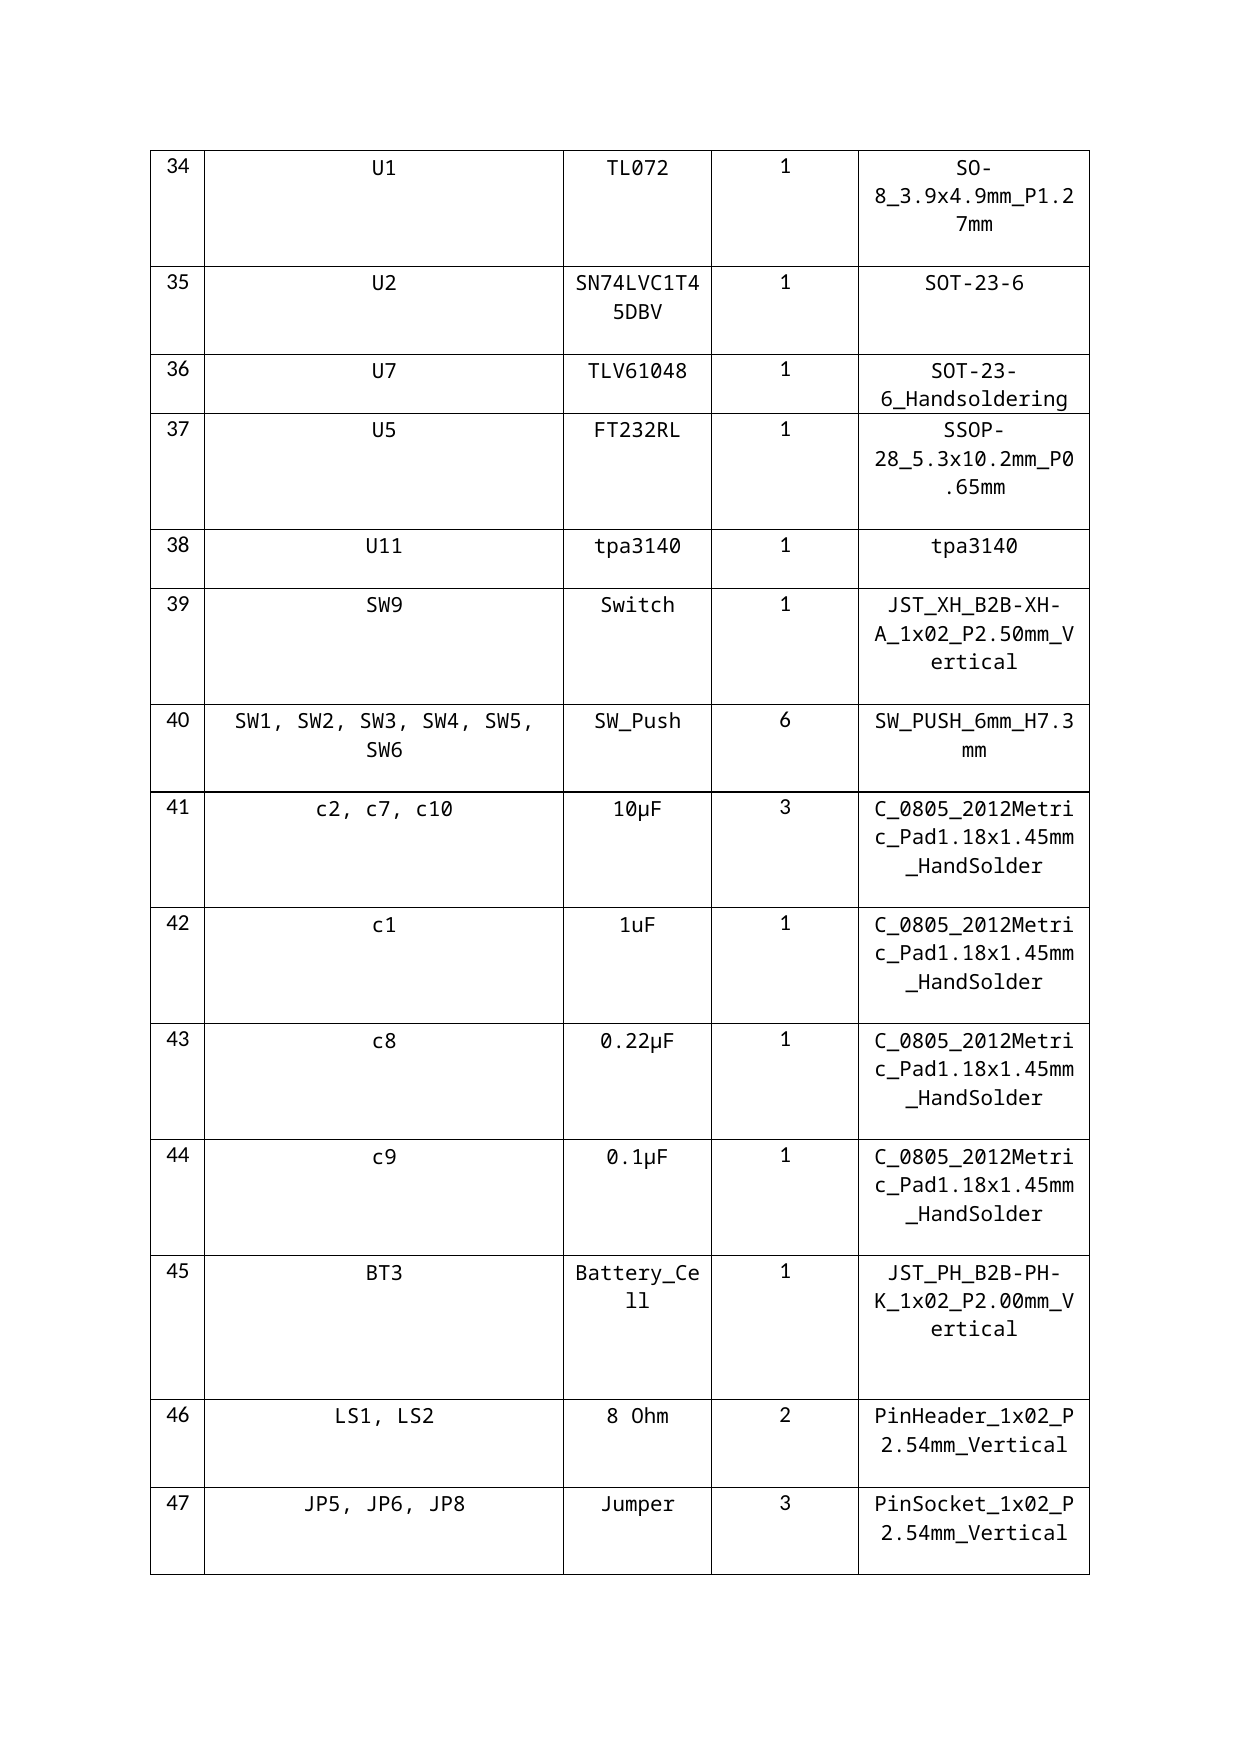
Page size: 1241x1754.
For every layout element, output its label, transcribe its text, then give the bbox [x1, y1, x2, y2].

table_cell U7 [205, 355, 563, 413]
table_cell C_0805_2012Metric_Pad1.18x1.45mm_HandSolder [859, 1140, 1089, 1255]
table_cell FT232RL [564, 414, 711, 529]
table_cell Switch [564, 589, 711, 704]
table_cell 43 [151, 1024, 204, 1139]
table_cell SW_Push [564, 705, 711, 791]
table_cell 0.22µF [564, 1024, 711, 1139]
table_cell 37 [151, 414, 204, 529]
table_cell 1 [712, 151, 858, 266]
table_cell 10µF [564, 793, 711, 907]
table_cell 1 [712, 908, 858, 1023]
table_cell SOT-23-6_Handsoldering [859, 355, 1089, 413]
table_cell C_0805_2012Metric_Pad1.18x1.45mm_HandSolder [859, 908, 1089, 1023]
table_cell tpa3140 [564, 530, 711, 588]
table_cell PinHeader_1x02_P2.54mm_Vertical [859, 1400, 1089, 1487]
table_cell 34 [151, 151, 204, 266]
table_cell 35 [151, 267, 204, 353]
table_cell c2, c7, c10 [205, 793, 563, 907]
table_cell 2 [712, 1400, 858, 1487]
table_cell SN74LVC1T45DBV [564, 267, 711, 353]
table_cell 47 [151, 1488, 204, 1574]
table_cell 3 [712, 1488, 858, 1574]
table_cell 1 [712, 530, 858, 588]
table_cell 36 [151, 355, 204, 413]
table_cell U1 [205, 151, 563, 266]
table_cell 3 [712, 793, 858, 907]
table_cell 44 [151, 1140, 204, 1255]
table_cell 45 [151, 1256, 204, 1399]
table_cell 1 [712, 589, 858, 704]
table_cell JP5, JP6, JP8 [205, 1488, 563, 1574]
table_cell 1 [712, 267, 858, 353]
table_cell SW1, SW2, SW3, SW4, SW5, SW6 [205, 705, 563, 791]
table_cell 1uF [564, 908, 711, 1023]
table_cell 1 [712, 414, 858, 529]
table_cell Jumper [564, 1488, 711, 1574]
table_cell C_0805_2012Metric_Pad1.18x1.45mm_HandSolder [859, 793, 1089, 907]
table_cell 0.1µF [564, 1140, 711, 1255]
table_cell TLV61048 [564, 355, 711, 413]
table_cell LS1, LS2 [205, 1400, 563, 1487]
table_cell SW_PUSH_6mm_H7.3mm [859, 705, 1089, 791]
table_cell SW9 [205, 589, 563, 704]
table_cell BT3 [205, 1256, 563, 1399]
table_cell 46 [151, 1400, 204, 1487]
table_cell 1 [712, 1140, 858, 1255]
table_cell SO-8_3.9x4.9mm_P1.27mm [859, 151, 1089, 266]
table_cell 1 [712, 1024, 858, 1139]
table_cell c9 [205, 1140, 563, 1255]
table_cell U5 [205, 414, 563, 529]
table_cell PinSocket_1x02_P2.54mm_Vertical [859, 1488, 1089, 1574]
table_cell 6 [712, 705, 858, 791]
table_cell Battery_Cell [564, 1256, 711, 1399]
table_cell JST_PH_B2B-PH-K_1x02_P2.00mm_Vertical [859, 1256, 1089, 1399]
table_cell JST_XH_B2B-XH-A_1x02_P2.50mm_Vertical [859, 589, 1089, 704]
table_cell 40 [151, 705, 204, 791]
table_cell c8 [205, 1024, 563, 1139]
table_cell U11 [205, 530, 563, 588]
table_cell TL072 [564, 151, 711, 266]
table_cell 41 [151, 793, 204, 907]
table_cell 1 [712, 1256, 858, 1399]
table_cell 39 [151, 589, 204, 704]
table_cell U2 [205, 267, 563, 353]
table_cell 8 Ohm [564, 1400, 711, 1487]
table_cell 38 [151, 530, 204, 588]
table_cell c1 [205, 908, 563, 1023]
table_cell C_0805_2012Metric_Pad1.18x1.45mm_HandSolder [859, 1024, 1089, 1139]
table_cell SOT-23-6 [859, 267, 1089, 353]
table_cell SSOP-28_5.3x10.2mm_P0.65mm [859, 414, 1089, 529]
table_cell 1 [712, 355, 858, 413]
table_cell 42 [151, 908, 204, 1023]
table_cell tpa3140 [859, 530, 1089, 588]
